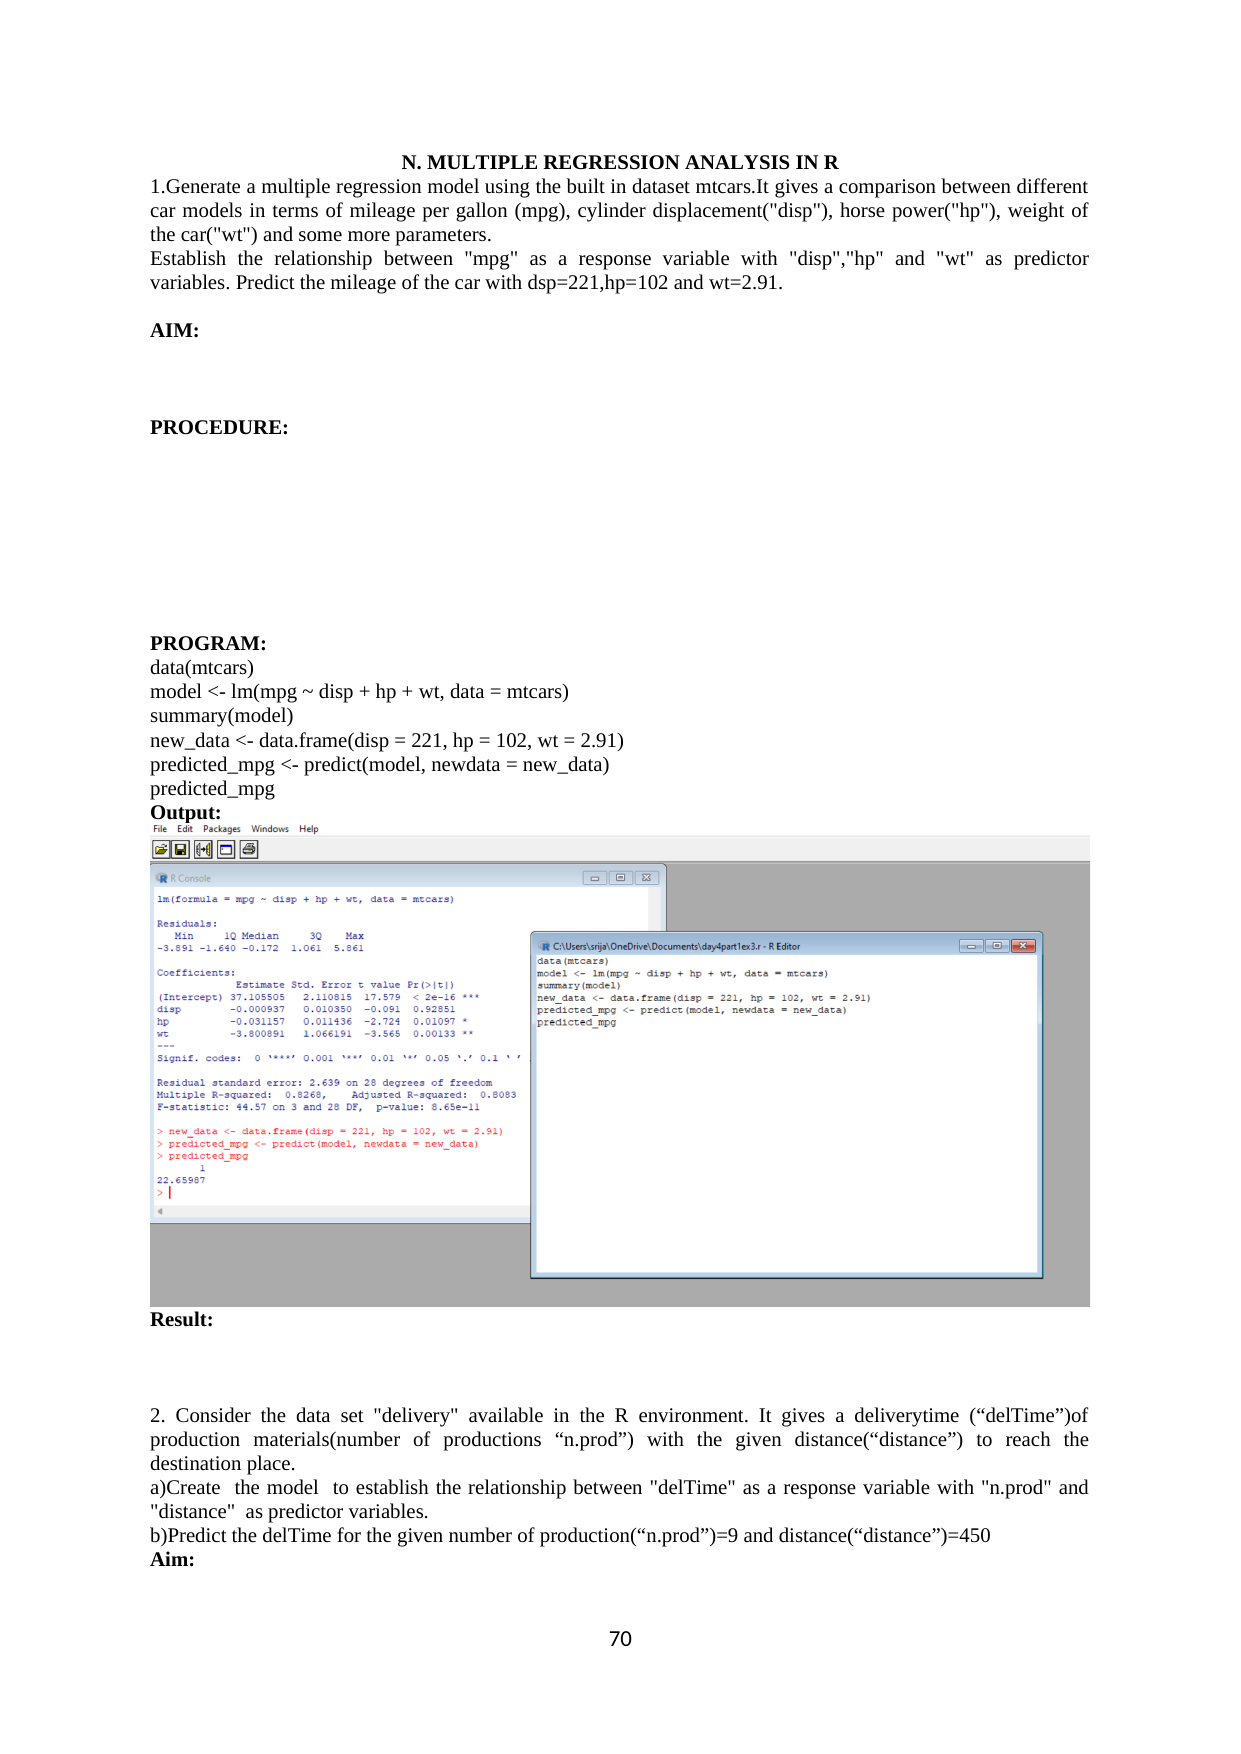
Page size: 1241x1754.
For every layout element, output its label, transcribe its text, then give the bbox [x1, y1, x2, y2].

text Aim: [150, 1547, 1090, 1571]
text b)Predict the delTime for the given number of production(“n.prod”)=9 and distance(“distance”)=450 [150, 1523, 1090, 1547]
text N. MULTIPLE REGRESSION ANALYSIS IN R [150, 150, 1090, 174]
text predicted_mpg <- predict(model, newdata = new_data) [150, 752, 1090, 776]
picture [150, 823, 1091, 1307]
text Result: [150, 1307, 1090, 1331]
text model <- lm(mpg ~ disp + hp + wt, data = mtcars) [150, 679, 1090, 703]
text AIM: [150, 318, 1090, 342]
text data(mtcars) [150, 655, 1090, 679]
text predicted_mpg [150, 776, 1090, 800]
text a)Create the model to establish the relationship between "delTime" as a response variable with "n.prod" and "distance" as predictor variables. [150, 1475, 1090, 1523]
text 1.Generate a multiple regression model using the built in dataset mtcars.It gives a comparison between different car models in terms of mileage per gallon (mpg), cylinder displacement("disp"), horse power("hp"), weight of the car("wt") and some more parameters. [150, 174, 1090, 246]
text 2. Consider the data set "delivery" available in the R environment. It gives a deliverytime (“delTime”)of production materials(number of productions “n.prod”) with the given distance(“distance”) to reach the destination place. [150, 1403, 1090, 1475]
text PROCEDURE: [150, 415, 1090, 439]
text new_data <- data.frame(disp = 221, hp = 102, wt = 2.91) [150, 727, 1090, 752]
text summary(model) [150, 703, 1090, 727]
text Output: [150, 800, 1090, 823]
text Establish the relationship between "mpg" as a response variable with "disp","hp" and "wt" as predictor variables. Predict the mileage of the car with dsp=221,hp=102 and wt=2.91. [150, 246, 1090, 294]
text PROGRAM: [150, 631, 1090, 655]
